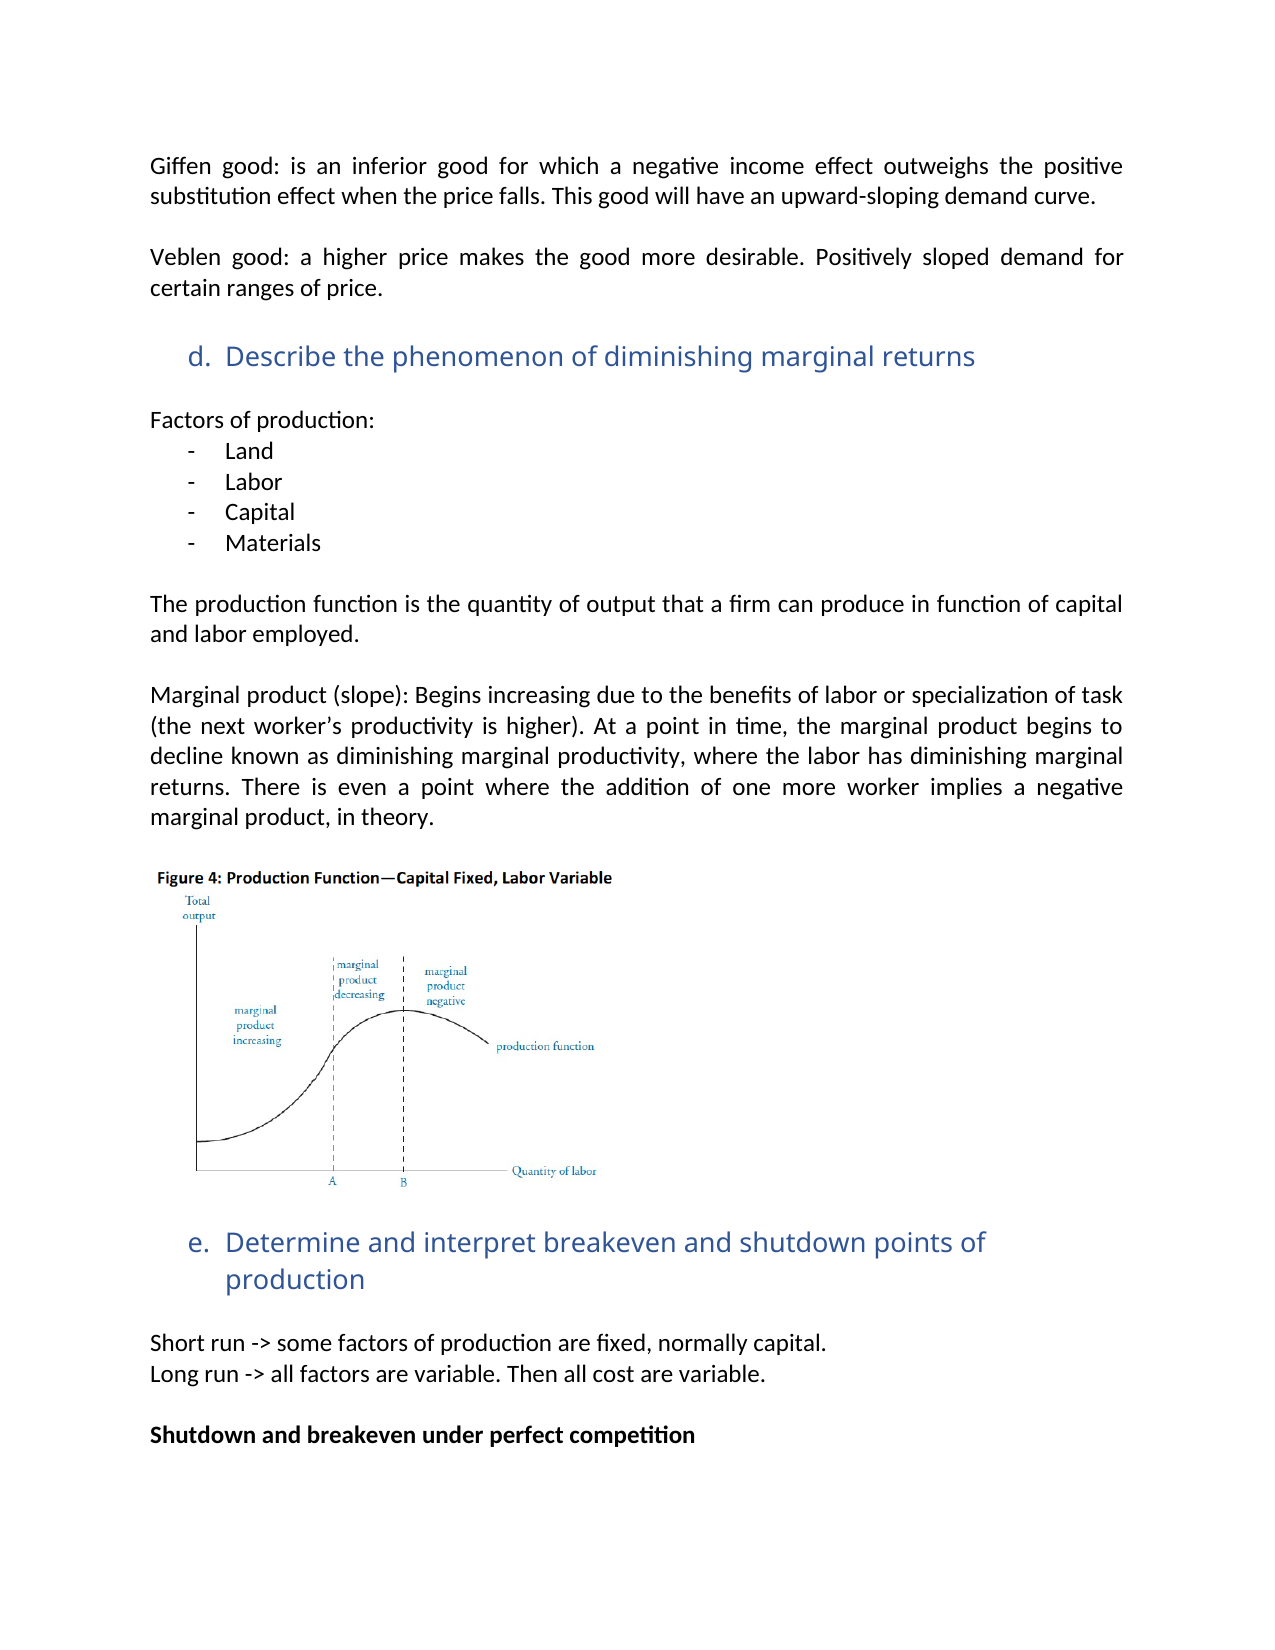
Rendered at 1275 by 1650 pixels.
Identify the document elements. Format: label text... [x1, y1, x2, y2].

text Long run -> all factors are variable. Then all cost are variable. [150, 1358, 1125, 1389]
text Factors of production: [150, 405, 1125, 435]
subtitle Describe the phenomenon of diminishing marginal returns [187, 337, 1125, 374]
text Giffen good: is an inferior good for which a negative income effect outweighs the positive substitution effect when the price falls. This good will have an upward-sloping demand curve. [150, 150, 1125, 211]
text Short run -> some factors of production are fixed, normally capital. [150, 1328, 1125, 1358]
subtitle Determine and interpret breakeven and shutdown points of production [187, 1223, 1125, 1297]
text The production function is the quantity of output that a firm can produce in function of capital and labor employed. [150, 588, 1125, 649]
text Marginal product (slope): Begins increasing due to the benefits of labor or specialization of task (the next worker’s productivity is higher). At a point in time, the marginal product begins to decline known as diminishing marginal productivity, where the labor has diminishing marginal returns. There is even a point where the addition of one more worker implies a negative marginal product, in theory. [150, 679, 1125, 832]
list Capital [187, 496, 1125, 527]
list Labor [187, 466, 1125, 496]
picture [150, 862, 621, 1189]
list Land [187, 435, 1125, 466]
list Materials [187, 527, 1125, 557]
text Veblen good: a higher price makes the good more desirable. Positively sloped demand for certain ranges of price. [150, 242, 1125, 303]
text Shutdown and breakeven under perfect competition [150, 1419, 1125, 1450]
